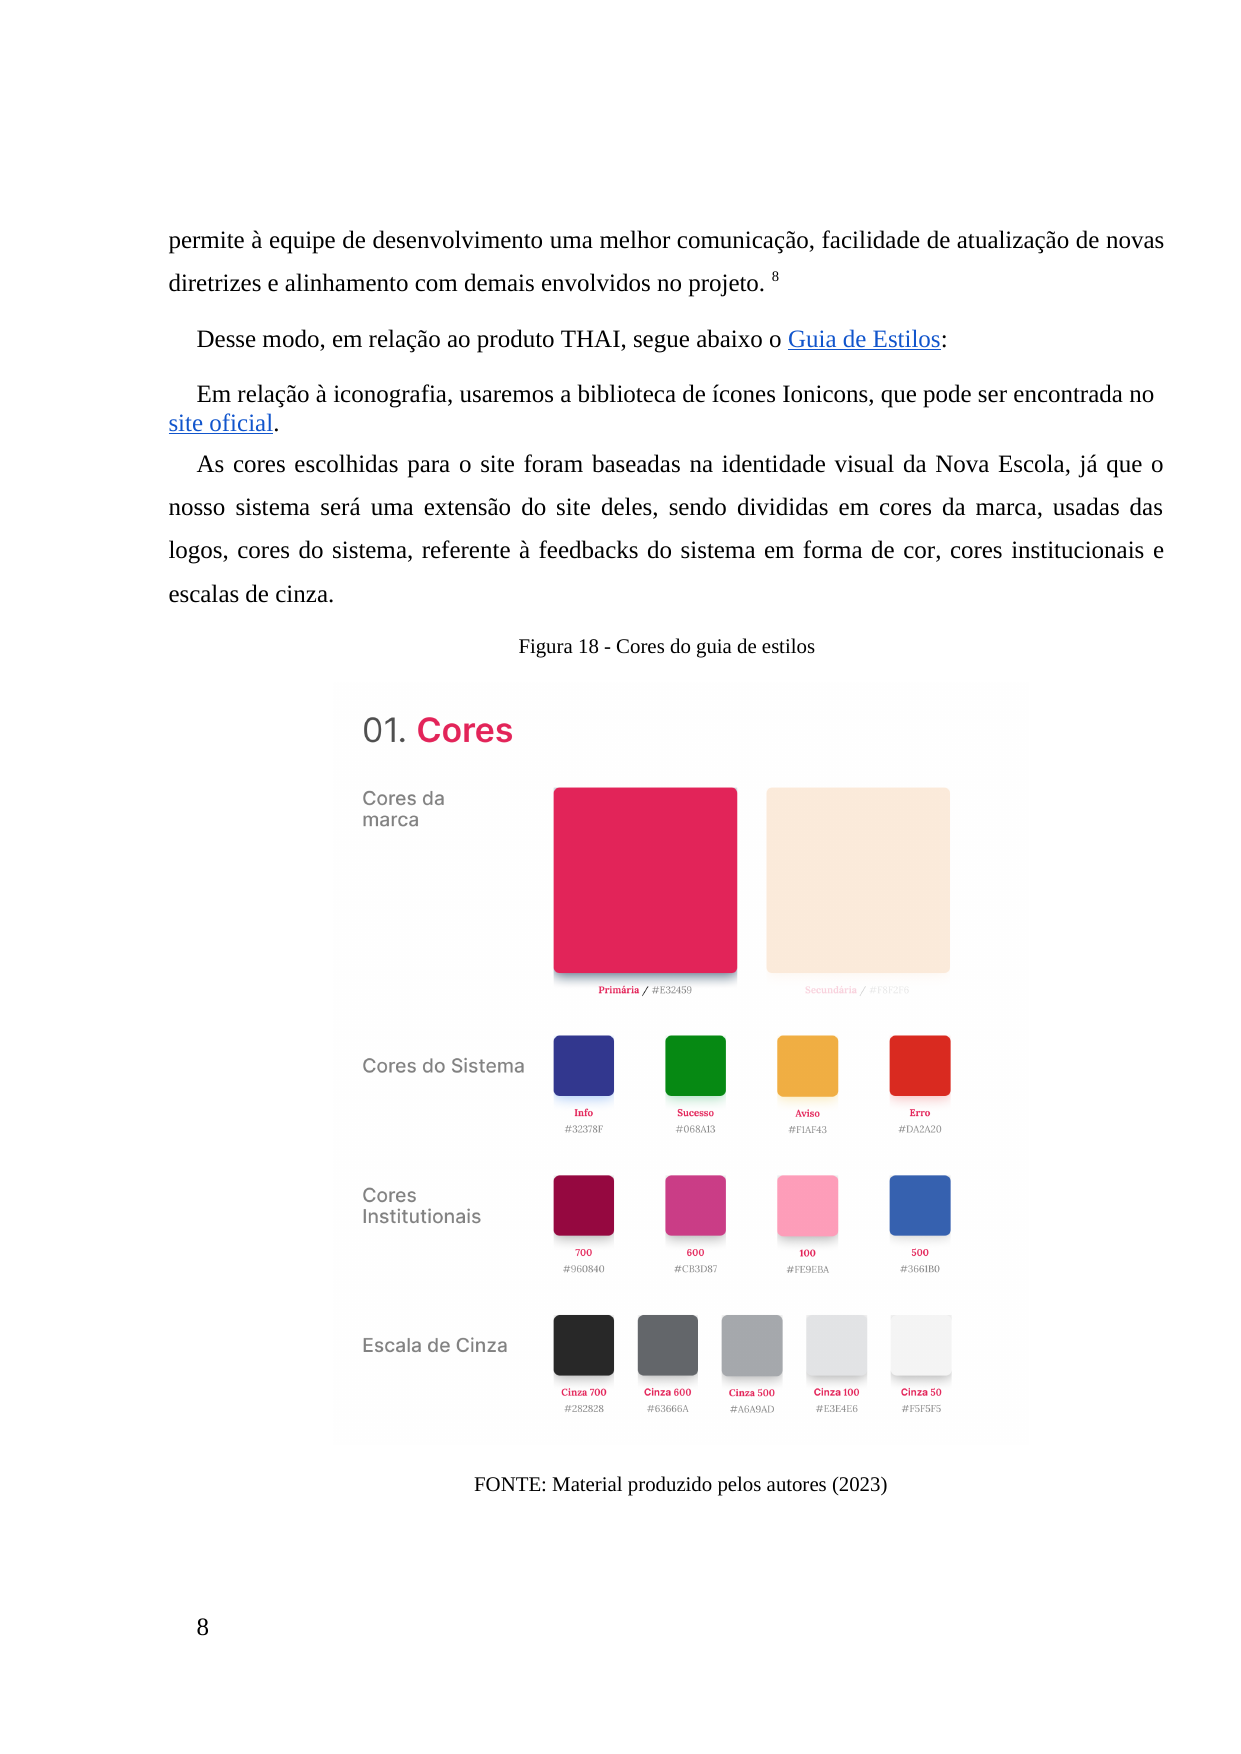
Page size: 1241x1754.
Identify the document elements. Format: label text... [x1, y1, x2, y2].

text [168, 225, 1165, 297]
picture [333, 682, 1029, 1445]
text As cores escolhidas para o site foram baseadas na identidade visual da Nova Escola, já que o nosso sistema será uma extensão do site deles, sendo divididas em cores da marca, usadas das logos, cores do sistema, referente à feedbacks do sistema em forma de cor, cores institucionais e escalas de cinza. [168, 449, 1165, 607]
text Em relação à iconografia, usaremos a biblioteca de ícones Ionicons, que pode ser encontrada no site oficial. [168, 379, 1165, 437]
text Desse modo, em relação ao produto THAI, segue abaixo o Guia de Estilos: [168, 324, 1165, 352]
text FONTE: Material produzido pelos autores (2023) [168, 1471, 1165, 1496]
text Figura 18 - Cores do guia de estilos [168, 634, 1165, 658]
